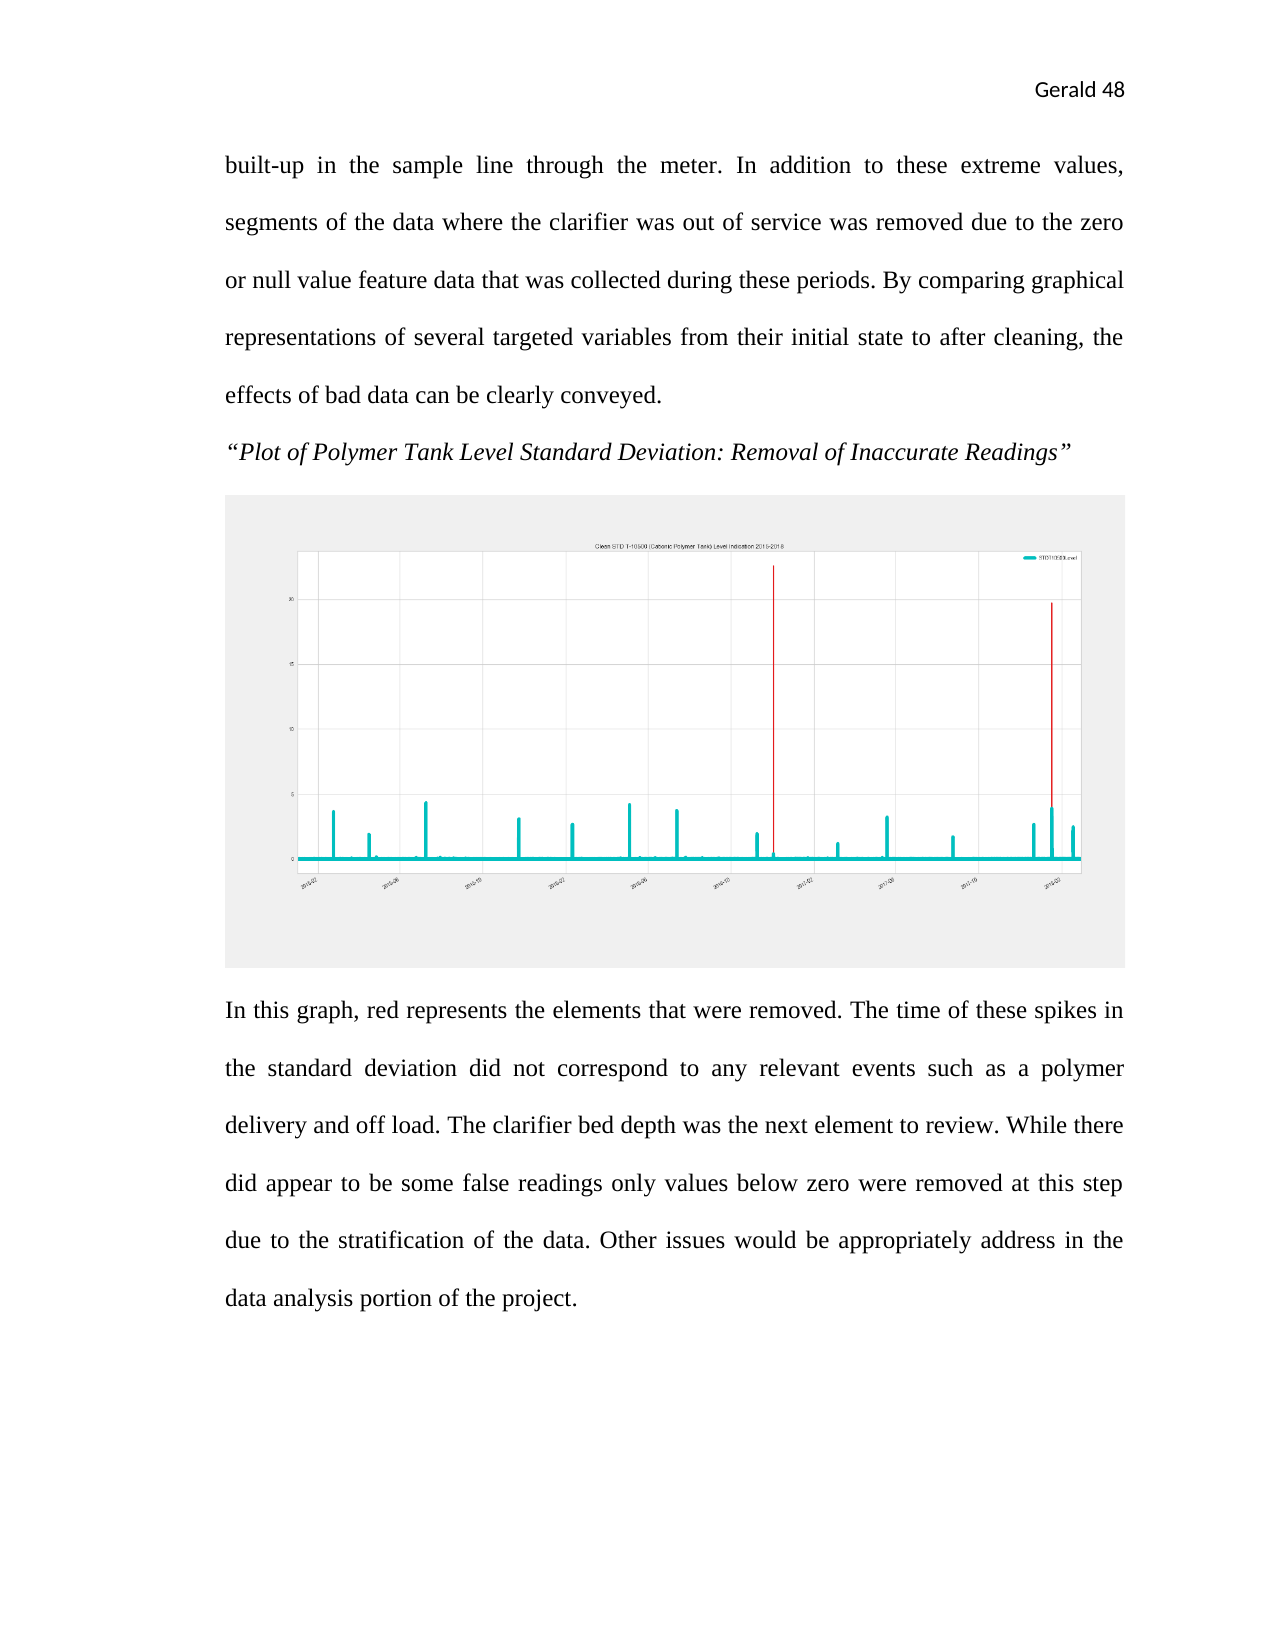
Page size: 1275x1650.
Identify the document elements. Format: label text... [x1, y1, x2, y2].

text “Plot of Polymer Tank Level Standard Deviation: Removal of Inaccurate Readings” [225, 437, 1125, 466]
text In this graph, red represents the elements that were removed. The time of these spikes in the standard deviation did not correspond to any relevant events such as a polymer delivery and off load. The clarifier bed depth was the next element to review. While there did appear to be some false readings only values below zero were removed at this step due to the stratification of the data. Other issues would be appropriately address in the data analysis portion of the project. [225, 995, 1125, 1311]
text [225, 150, 1125, 409]
picture [225, 495, 1125, 968]
